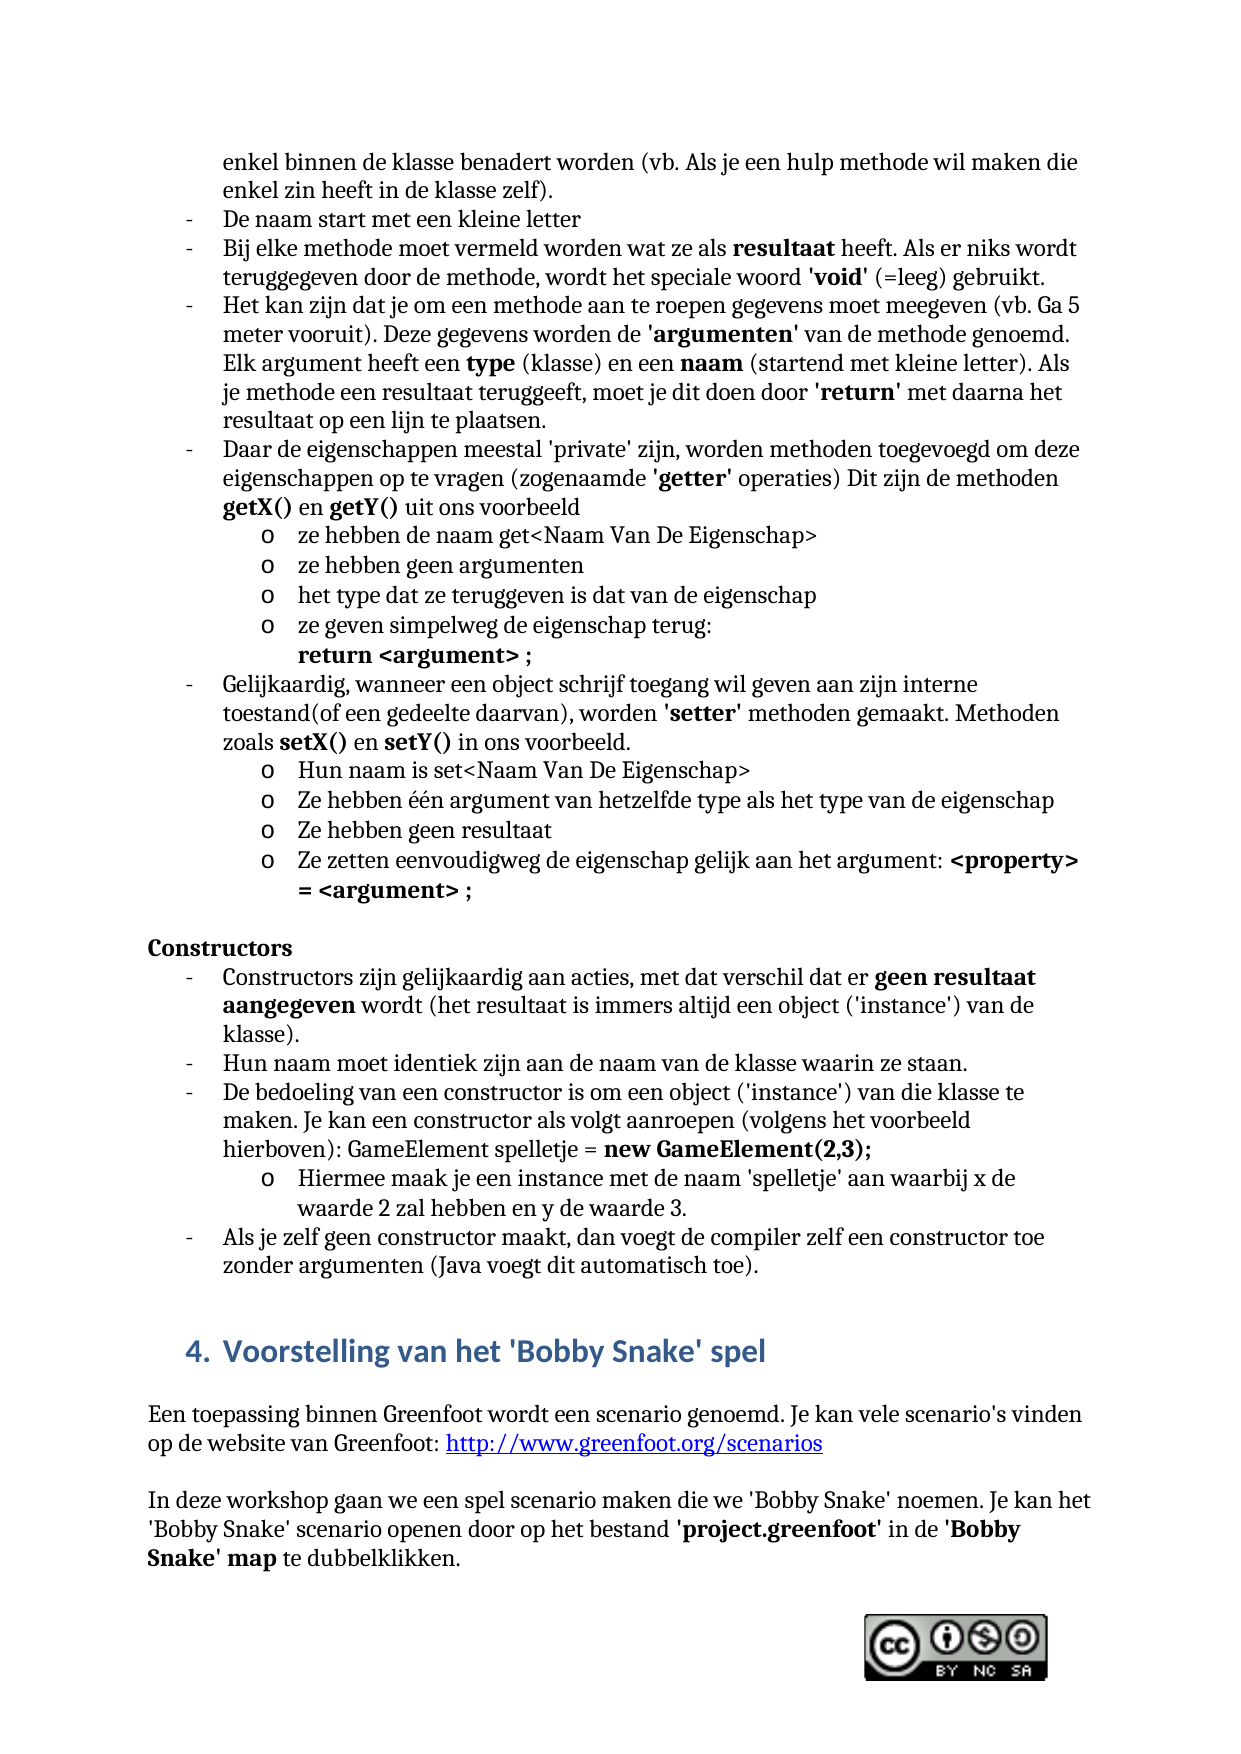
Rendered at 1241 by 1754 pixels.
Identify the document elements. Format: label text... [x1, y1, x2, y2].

list Bij elke methode moet vermeld worden wat ze als resultaat heeft. Als er niks wordt teruggegeven door de methode, wordt het speciale woord 'void' (=leeg) gebruikt. [185, 234, 1092, 291]
list Ze hebben één argument van hetzelfde type als het type van de eigenschap [260, 786, 1092, 816]
list return <argument> ; [298, 641, 1092, 670]
list De bedoeling van een constructor is om een object ('instance') van die klasse te maken. Je kan een constructor als volgt aanroepen (volgens het voorbeeld hierboven): GameElement spelletje = new GameElement(2,3); [185, 1078, 1092, 1164]
list ze geven simpelweg de eigenschap terug: [260, 611, 1092, 641]
list ze hebben de naam get<Naam Van De Eigenschap> [260, 521, 1092, 551]
text Constructors [148, 934, 1092, 963]
text In deze workshop gaan we een spel scenario maken die we 'Bobby Snake' noemen. Je kan het 'Bobby Snake' scenario openen door op het bestand 'project.greenfoot' in de 'Bobby Snake' map te dubbelklikken. [148, 1486, 1092, 1572]
list Als je zelf geen constructor maakt, dan voegt de compiler zelf een constructor toe zonder argumenten (Java voegt dit automatisch toe). [185, 1223, 1092, 1280]
list Daar de eigenschappen meestal 'private' zijn, worden methoden toegevoegd om deze eigenschappen op te vragen (zogenaamde 'getter' operaties) Dit zijn de methoden getX() en getY() uit ons voorbeeld [185, 435, 1092, 521]
list Hun naam is set<Naam Van De Eigenschap> [260, 756, 1092, 786]
list Gelijkaardig, wanneer een object schrijf toegang wil geven aan zijn interne toestand(of een gedeelte daarvan), worden 'setter' methoden gemaakt. Methoden zoals setX() en setY() in ons voorbeeld. [185, 670, 1092, 756]
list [185, 148, 1092, 205]
subtitle Voorstelling van het 'Bobby Snake' spel [185, 1330, 1092, 1371]
list De naam start met een kleine letter [185, 205, 1092, 234]
list Het kan zijn dat je om een methode aan te roepen gegevens moet meegeven (vb. Ga 5 meter vooruit). Deze gegevens worden de 'argumenten' van de methode genoemd. Elk argument heeft een type (klasse) en een naam (startend met kleine letter). Als je methode een resultaat teruggeeft, moet je dit doen door 'return' met daarna het resultaat op een lijn te plaatsen. [185, 291, 1092, 435]
list Constructors zijn gelijkaardig aan acties, met dat verschil dat er geen resultaat aangegeven wordt (het resultaat is immers altijd een object ('instance') van de klasse). [185, 963, 1092, 1049]
list het type dat ze teruggeven is dat van de eigenschap [260, 581, 1092, 611]
list ze hebben geen argumenten [260, 551, 1092, 581]
list Hiermee maak je een instance met de naam 'spelletje' aan waarbij x de waarde 2 zal hebben en y de waarde 3. [260, 1164, 1092, 1223]
list Ze zetten eenvoudigweg de eigenschap gelijk aan het argument: <property> = <argument> ; [260, 846, 1092, 905]
list Ze hebben geen resultaat [260, 816, 1092, 846]
picture [864, 1614, 1048, 1681]
text Een toepassing binnen Greenfoot wordt een scenario genoemd. Je kan vele scenario's vinden op de website van Greenfoot: http://www.greenfoot.org/scenarios [148, 1400, 1092, 1457]
list Hun naam moet identiek zijn aan de naam van de klasse waarin ze staan. [185, 1049, 1092, 1078]
